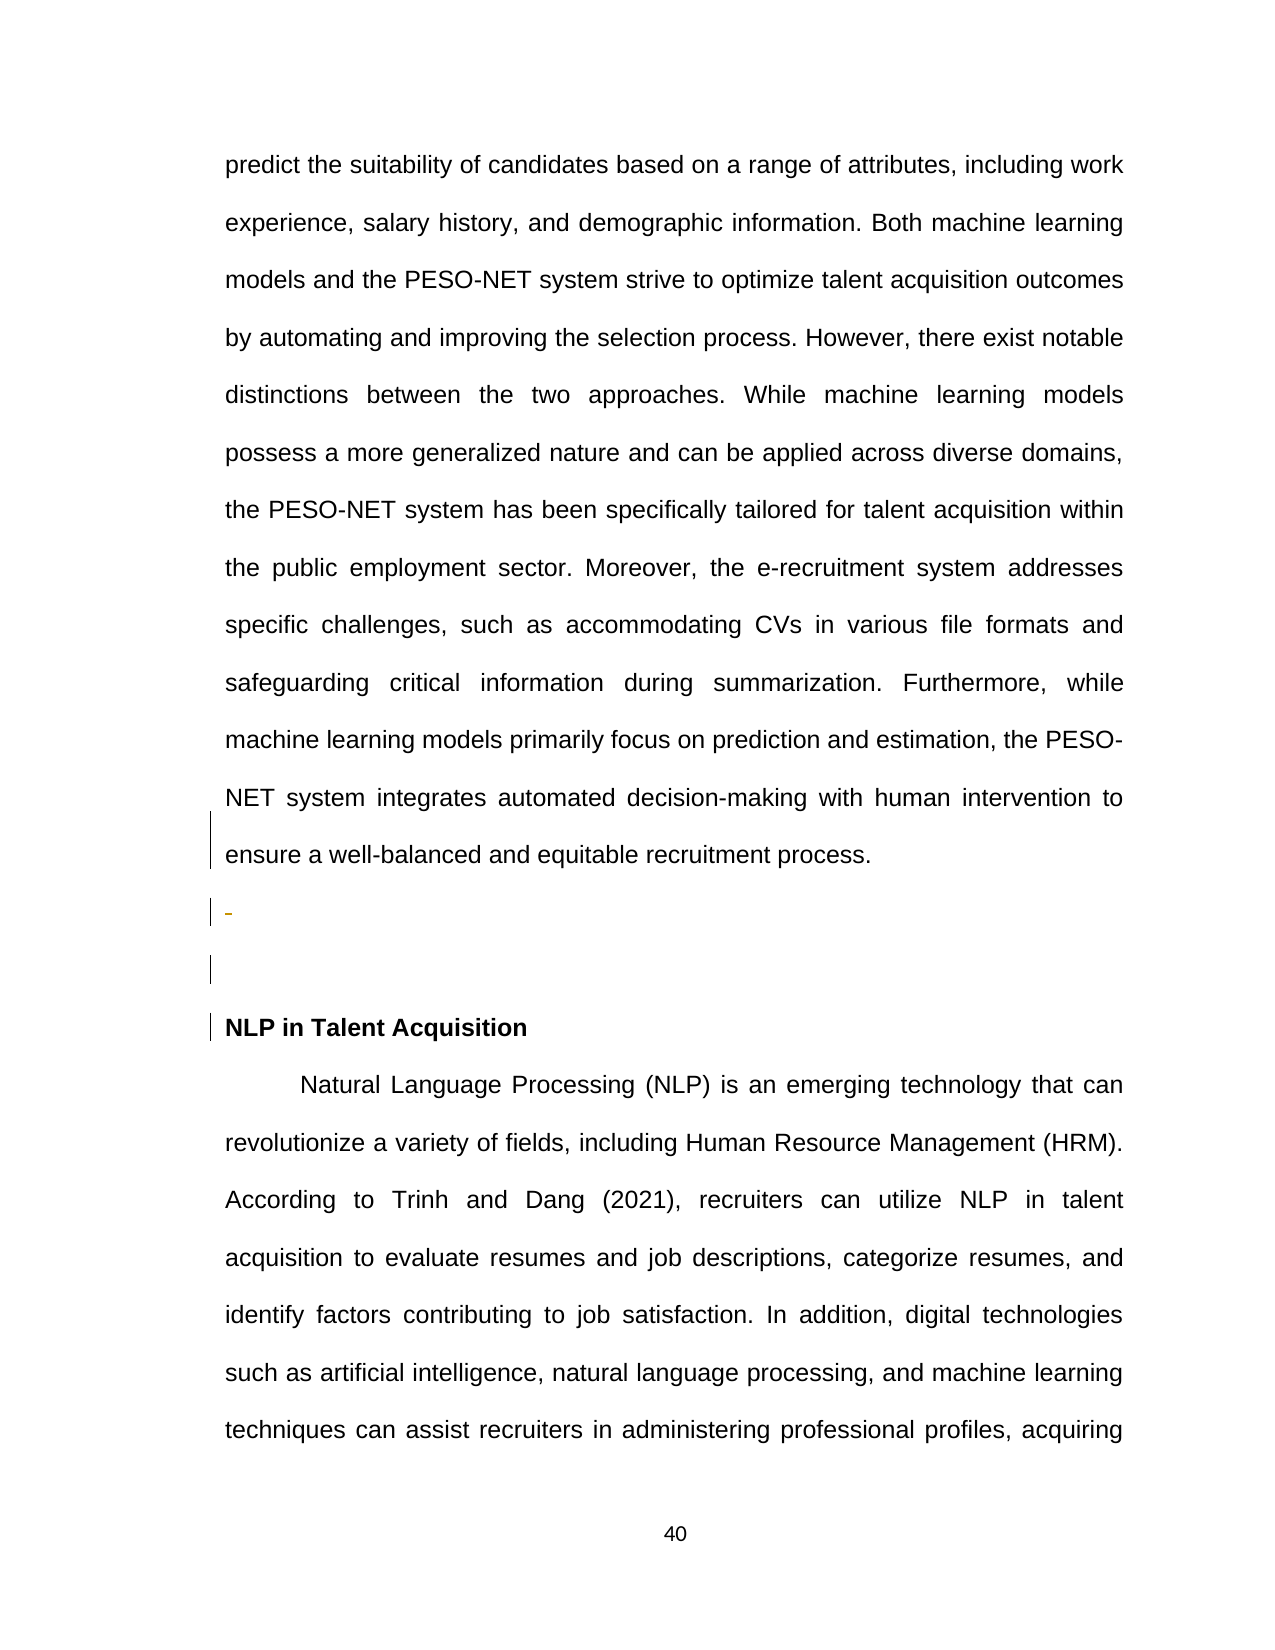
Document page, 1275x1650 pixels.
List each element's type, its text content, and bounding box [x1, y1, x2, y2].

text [225, 1070, 1125, 1444]
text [225, 150, 1125, 869]
text NLP in Talent Acquisition [225, 1012, 1125, 1041]
